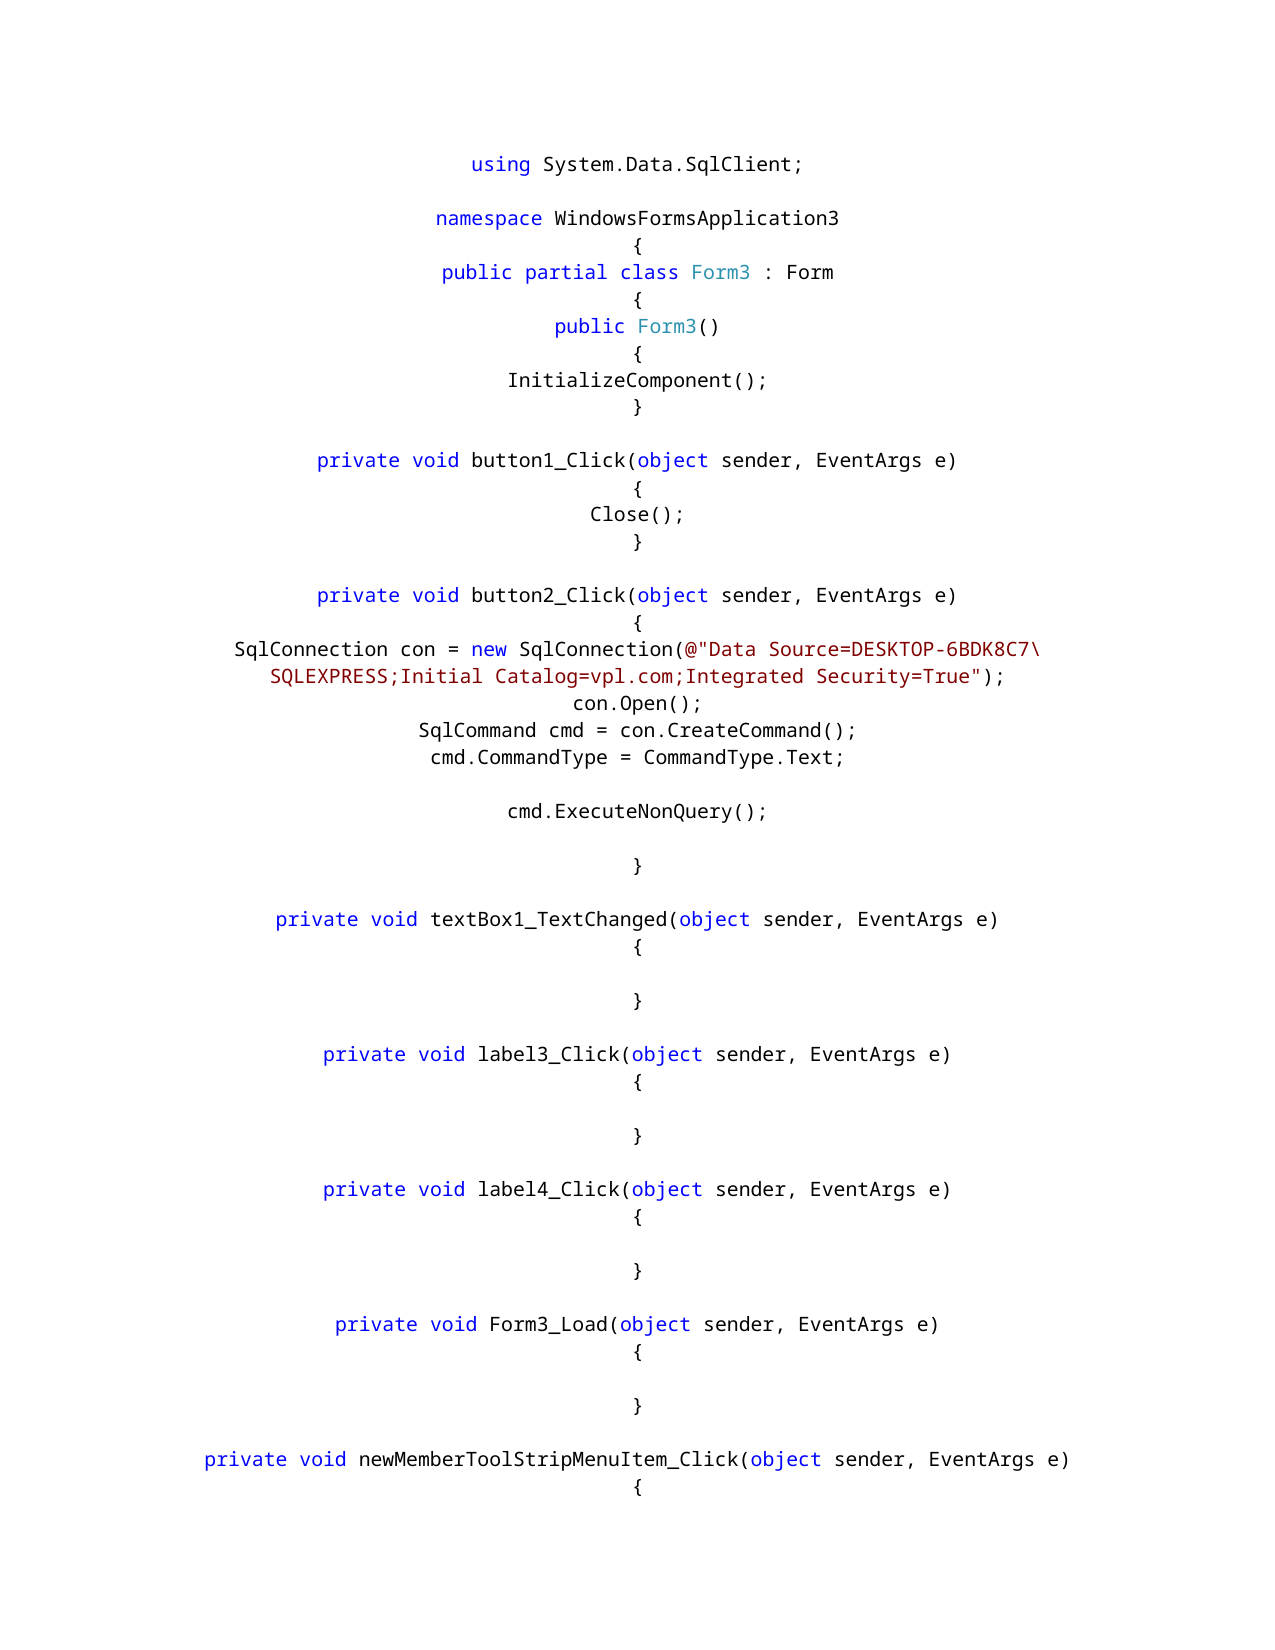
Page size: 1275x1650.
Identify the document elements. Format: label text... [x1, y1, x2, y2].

text { [150, 609, 1125, 636]
text con.Open(); [150, 689, 1125, 717]
text } [150, 986, 1125, 1013]
text { [150, 1472, 1125, 1499]
text private void newMemberToolStripMenuItem_Click(object sender, EventArgs e) [150, 1445, 1125, 1472]
text public Form3() [150, 312, 1125, 339]
text Close(); [150, 501, 1125, 528]
text { [150, 285, 1125, 312]
text } [150, 851, 1125, 878]
text { [150, 1067, 1125, 1094]
text SqlCommand cmd = con.CreateCommand(); [150, 717, 1125, 743]
text public partial class Form3 : Form [150, 258, 1125, 285]
text { [150, 1202, 1125, 1229]
text } [150, 393, 1125, 420]
text private void button2_Click(object sender, EventArgs e) [150, 582, 1125, 609]
text private void label4_Click(object sender, EventArgs e) [150, 1175, 1125, 1202]
text { [150, 339, 1125, 366]
text namespace WindowsFormsApplication3 [150, 204, 1125, 231]
text cmd.ExecuteNonQuery(); [150, 797, 1125, 824]
text } [150, 528, 1125, 555]
text } [150, 1121, 1125, 1148]
text { [150, 1337, 1125, 1364]
text using System.Data.SqlClient; [150, 150, 1125, 177]
text private void button1_Click(object sender, EventArgs e) [150, 447, 1125, 474]
text cmd.CommandType = CommandType.Text; [150, 743, 1125, 771]
text { [150, 474, 1125, 501]
text SqlConnection con = new SqlConnection(@"Data Source=DESKTOP-6BDK8C7\SQLEXPRESS;Initial Catalog=vpl.com;Integrated Security=True"); [150, 636, 1125, 689]
text { [150, 231, 1125, 258]
text private void label3_Click(object sender, EventArgs e) [150, 1040, 1125, 1067]
text { [150, 932, 1125, 959]
text private void textBox1_TextChanged(object sender, EventArgs e) [150, 905, 1125, 932]
text private void Form3_Load(object sender, EventArgs e) [150, 1310, 1125, 1337]
text InitializeComponent(); [150, 366, 1125, 393]
text } [150, 1391, 1125, 1418]
text } [150, 1256, 1125, 1283]
